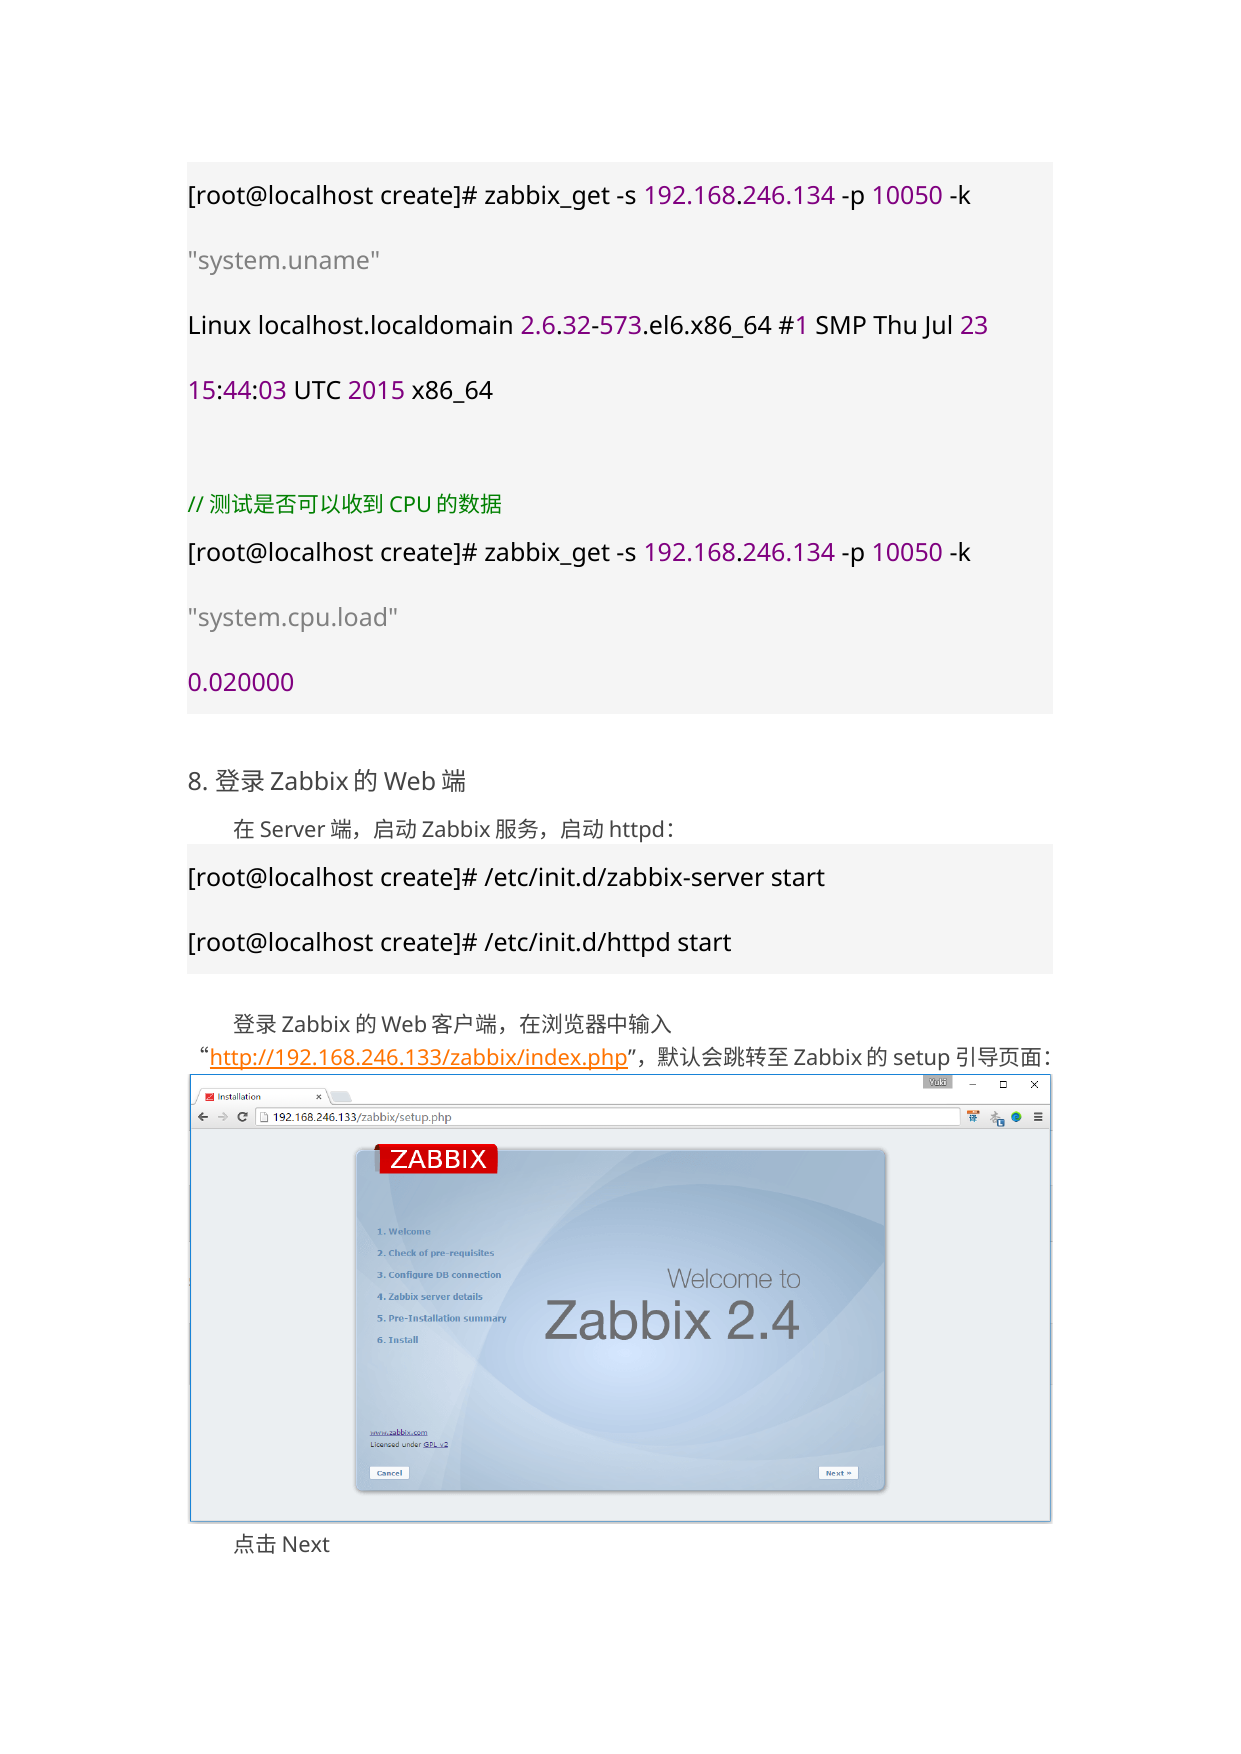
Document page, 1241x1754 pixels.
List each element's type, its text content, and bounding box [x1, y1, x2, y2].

text // 测试是否可以收到CPU的数据 [187, 487, 1053, 519]
text [root@localhost create]# zabbix_get -s 192.168.246.134 -p 10050 -k "system.uname" [187, 162, 1053, 292]
text [root@localhost create]# /etc/init.d/zabbix-server start [187, 844, 1053, 909]
text 8. 登录Zabbix的Web端 [187, 747, 1053, 812]
text [root@localhost create]# zabbix_get -s 192.168.246.134 -p 10050 -k "system.cpu.load" [187, 519, 1053, 649]
text 在Server端，启动Zabbix服务，启动httpd： [187, 812, 1053, 844]
picture [187, 1074, 1053, 1524]
text [root@localhost create]# /etc/init.d/httpd start [187, 909, 1053, 974]
text Linux localhost.localdomain 2.6.32-573.el6.x86_64 #1 SMP Thu Jul 23 15:44:03 UTC 2015 x86_64 [187, 292, 1053, 422]
text 0.020000 [187, 649, 1053, 714]
text 登录Zabbix的Web客户端，在浏览器中输入“http://192.168.246.133/zabbix/index.php”，默认会跳转至Zabbix的setup引导页面： [187, 1007, 1053, 1072]
text 点击Next [187, 1527, 1053, 1559]
